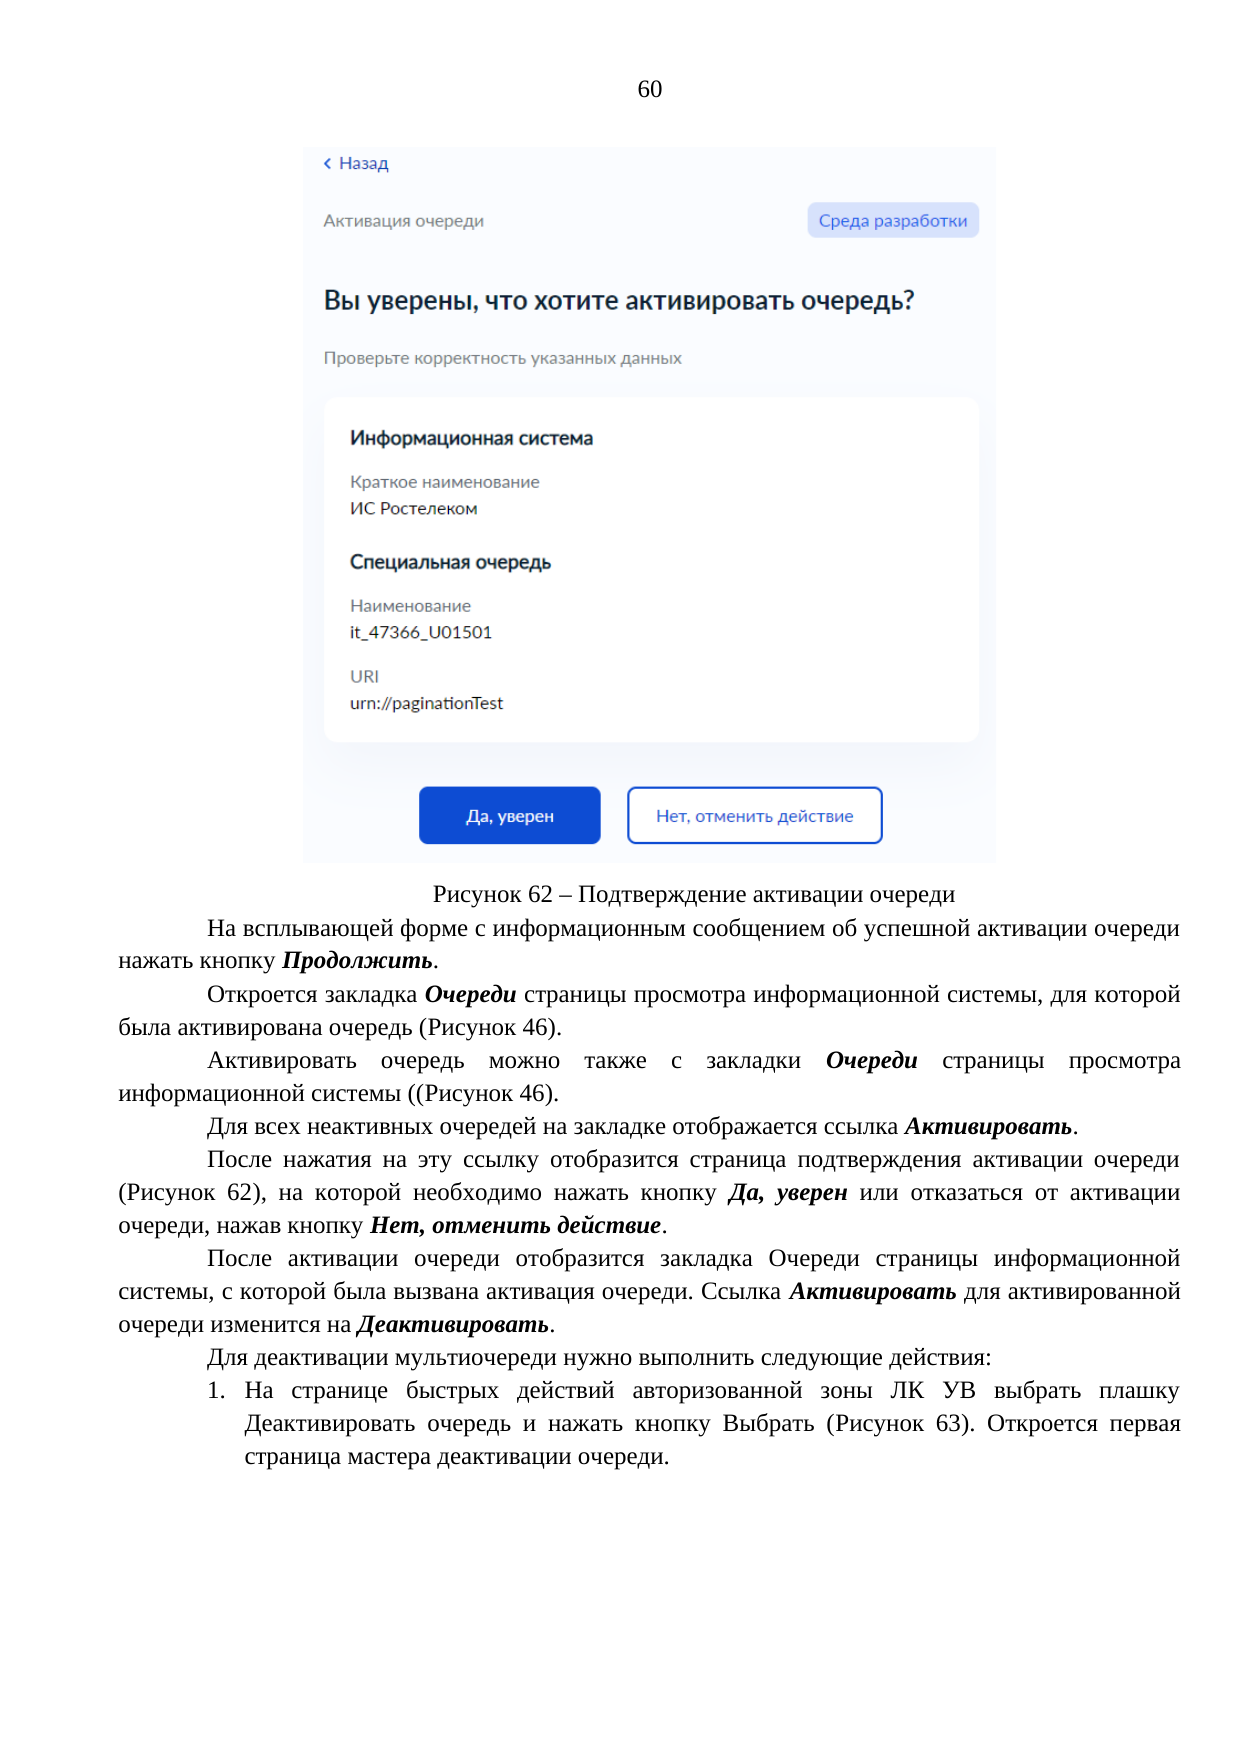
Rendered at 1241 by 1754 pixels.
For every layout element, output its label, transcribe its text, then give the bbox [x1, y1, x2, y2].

text Для деактивации мультиочереди нужно выполнить следующие действия: [118, 1342, 1181, 1371]
text На всплывающей форме с информационным сообщением об успешной активации очереди нажать кнопку Продолжить. [118, 913, 1181, 974]
text Для всех неактивных очередей на закладке отображается ссылка Активировать. [118, 1111, 1181, 1139]
text Рисунок 62 – Подтверждение активации очереди [118, 879, 1181, 908]
text Откроется закладка Очереди страницы просмотра информационной системы, для которой была активирована очередь (Рисунок 46). [118, 979, 1181, 1040]
list На странице быстрых действий авторизованной зоны ЛК УВ выбрать плашку Деактивировать очередь и нажать кнопку Выбрать (Рисунок 63). Откроется первая страница мастера деактивации очереди. [207, 1375, 1181, 1470]
picture [303, 147, 997, 863]
text Активировать очередь можно также с закладки Очереди страницы просмотра информационной системы ((Рисунок 46). [118, 1045, 1181, 1106]
text После нажатия на эту ссылку отобразится страница подтверждения активации очереди (Рисунок 62), на которой необходимо нажать кнопку Да, уверен или отказаться от активации очереди, нажав кнопку Нет, отменить действие. [118, 1144, 1181, 1238]
text После активации очереди отобразится закладка Очереди страницы информационной системы, с которой была вызвана активация очереди. Ссылка Активировать для активированной очереди изменится на Деактивировать. [118, 1243, 1181, 1338]
